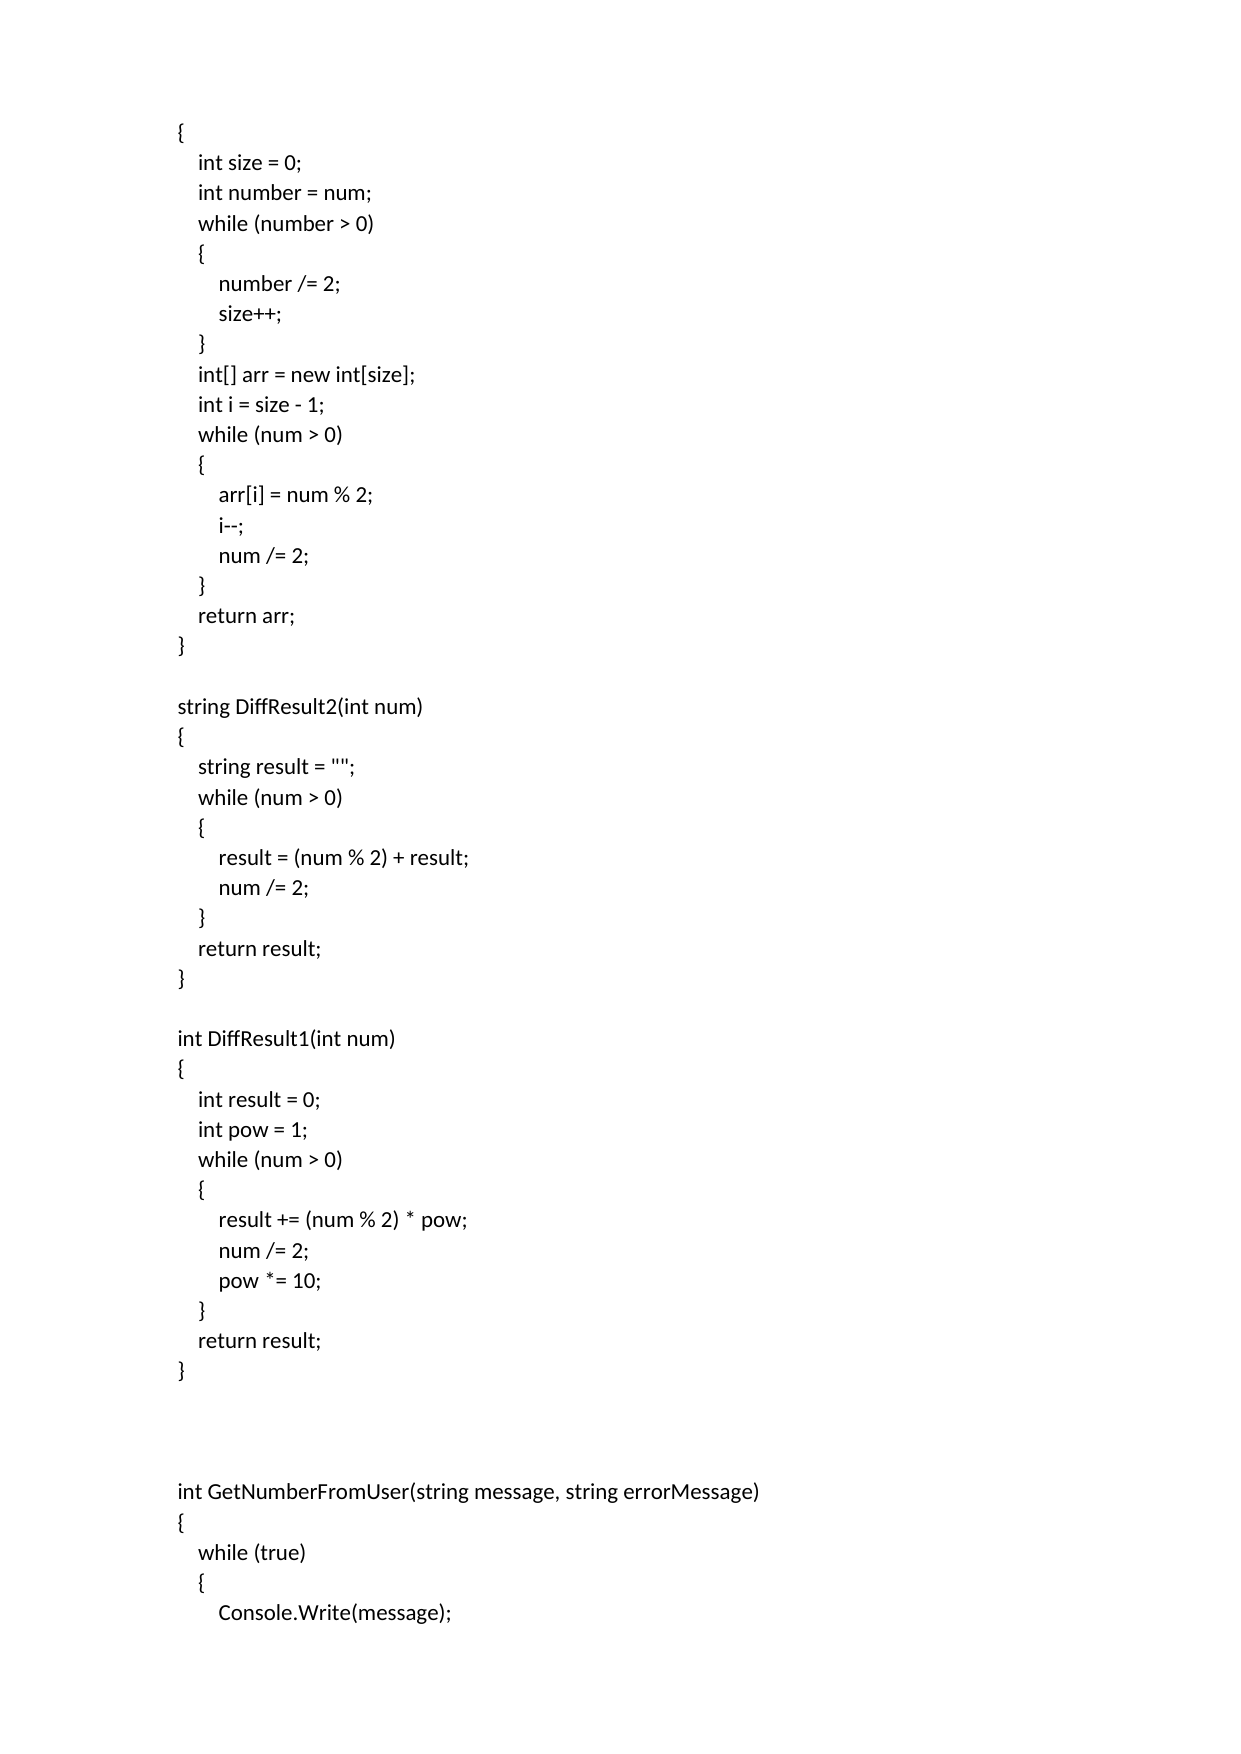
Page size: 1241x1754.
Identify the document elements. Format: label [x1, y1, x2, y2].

text [177, 118, 1152, 1626]
